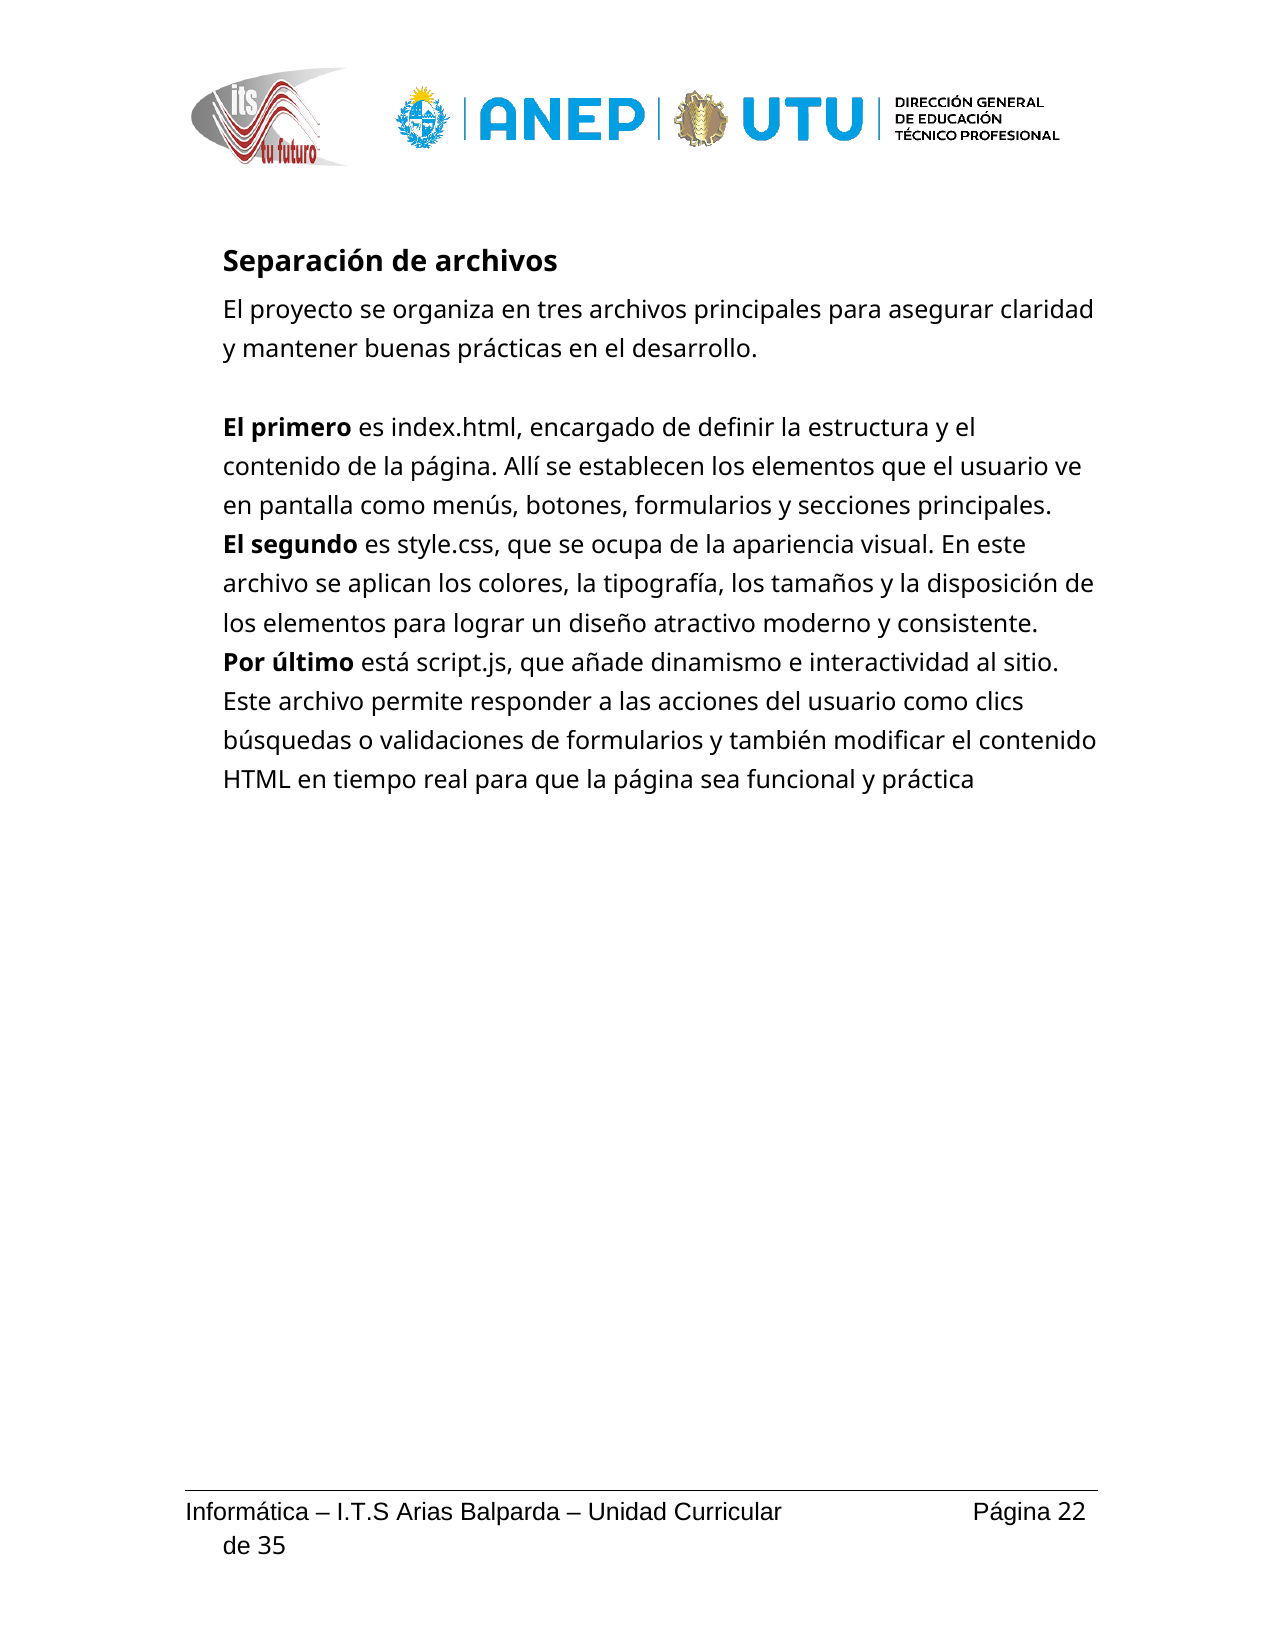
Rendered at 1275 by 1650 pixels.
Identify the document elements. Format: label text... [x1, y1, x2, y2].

text Por último está script.js, que añade dinamismo e interactividad al sitio. Este archivo permite responder a las acciones del usuario como clics búsquedas o validaciones de formularios y también modificar el contenido HTML en tiempo real para que la página sea funcional y práctica [223, 644, 1098, 796]
subtitle Separación de archivos [223, 241, 1098, 280]
text El proyecto se organiza en tres archivos principales para asegurar claridad y mantener buenas prácticas en el desarrollo. [223, 292, 1098, 365]
text El segundo es style.css, que se ocupa de la apariencia visual. En este archivo se aplican los colores, la tipografía, los tamaños y la disposición de los elementos para lograr un diseño atractivo moderno y consistente. [223, 527, 1098, 639]
text El primero es index.html, encargado de definir la estructura y el contenido de la página. Allí se establecen los elementos que el usuario ve en pantalla como menús, botones, formularios y secciones principales. [223, 409, 1098, 522]
picture [185, 30, 1137, 202]
